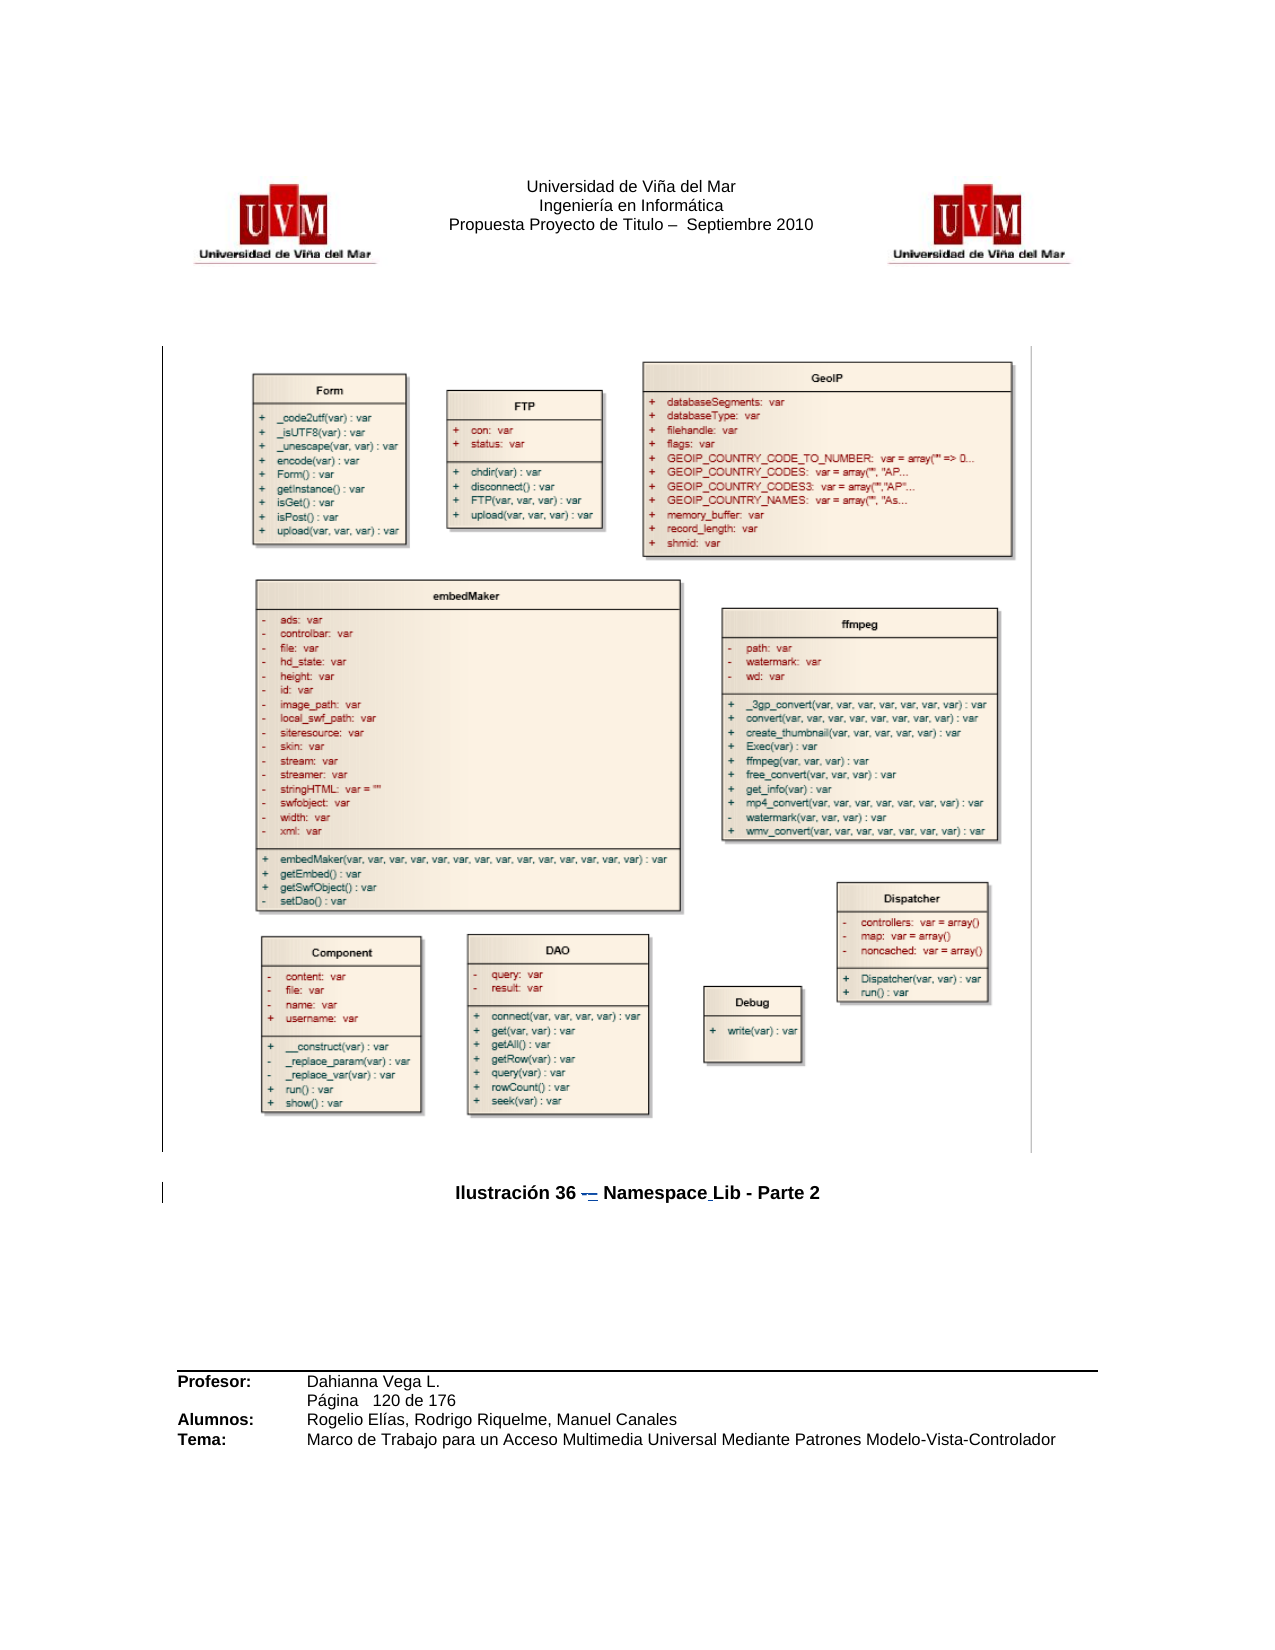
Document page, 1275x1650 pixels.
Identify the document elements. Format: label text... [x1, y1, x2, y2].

picture [216, 346, 1059, 1153]
picture [871, 176, 1084, 267]
picture [177, 176, 390, 267]
text Ilustración 36 NamespaceLib - Parte 2 [177, 1182, 1098, 1203]
